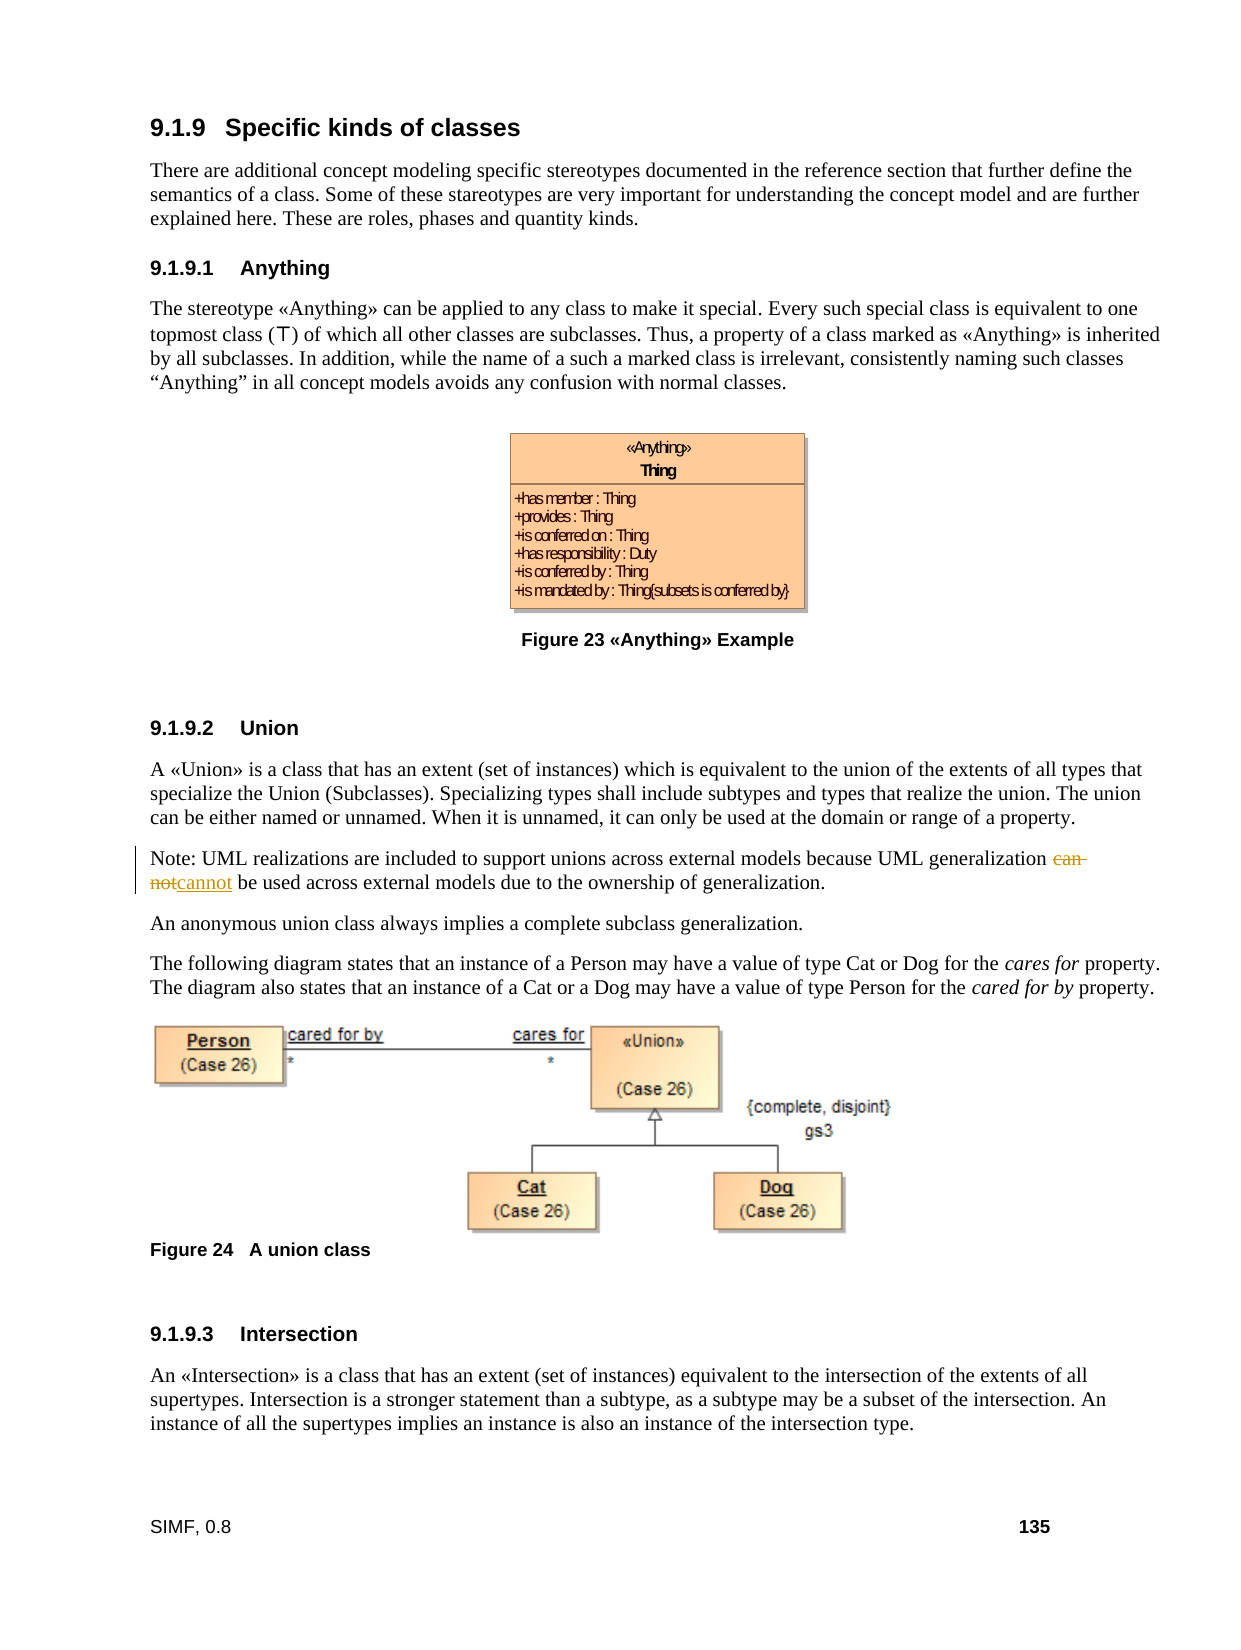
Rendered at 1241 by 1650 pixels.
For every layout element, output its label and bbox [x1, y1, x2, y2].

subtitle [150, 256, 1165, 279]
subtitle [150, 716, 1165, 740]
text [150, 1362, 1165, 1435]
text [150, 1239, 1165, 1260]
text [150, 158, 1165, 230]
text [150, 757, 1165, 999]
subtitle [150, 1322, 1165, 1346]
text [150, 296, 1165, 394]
picture [150, 1023, 894, 1235]
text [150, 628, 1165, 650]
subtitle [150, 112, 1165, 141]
